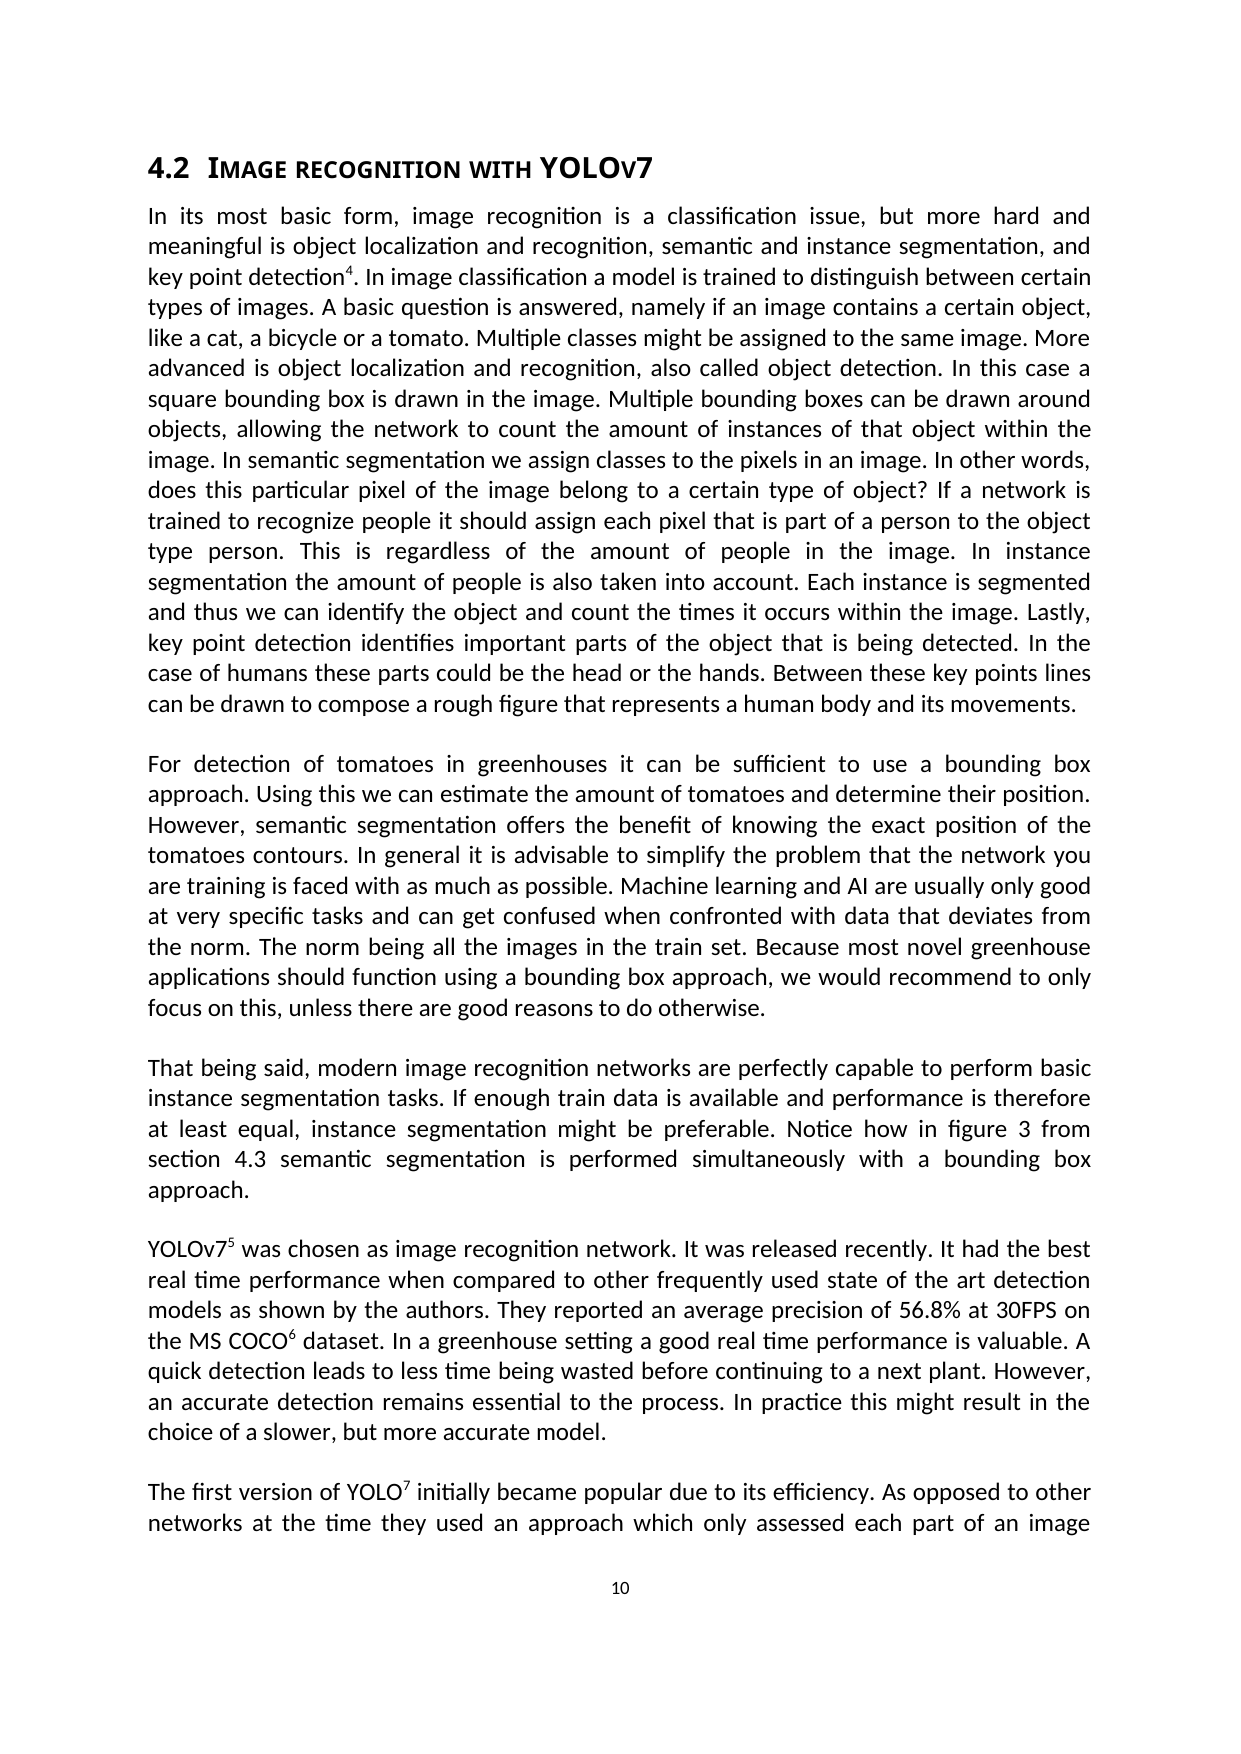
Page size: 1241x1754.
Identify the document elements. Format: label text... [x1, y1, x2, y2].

text For detection of tomatoes in greenhouses it can be sufficient to use a bounding box approach. Using this we can estimate the amount of tomatoes and determine their position. However, semantic segmentation offers the benefit of knowing the exact position of the tomatoes contours. In general it is advisable to simplify the problem that the network you are training is faced with as much as possible. Machine learning and AI are usually only good at very specific tasks and can get confused when confronted with data that deviates from the norm. The norm being all the images in the train set. Because most novel greenhouse applications should function using a bounding box approach, we would recommend to only focus on this, unless there are good reasons to do otherwise. [148, 748, 1093, 1022]
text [148, 1476, 1093, 1537]
text YOLOv75 was chosen as image recognition network. It was released recently. It had the best real time performance when compared to other frequently used state of the art detection models as shown by the authors. They reported an average precision of 56.8% at 30FPS on the MS COCO6 dataset. In a greenhouse setting a good real time performance is valuable. A quick detection leads to less time being wasted before continuing to a next plant. However, an accurate detection remains essential to the process. In practice this might result in the choice of a slower, but more accurate model. [148, 1233, 1093, 1447]
text That being said, modern image recognition networks are perfectly capable to perform basic instance segmentation tasks. If enough train data is available and performance is therefore at least equal, instance segmentation might be preferable. Notice how in figure 3 from section 4.3 semantic segmentation is performed simultaneously with a bounding box approach. [148, 1052, 1093, 1204]
text In its most basic form, image recognition is a classification issue, but more hard and meaningful is object localization and recognition, semantic and instance segmentation, and key point detection4. In image classification a model is trained to distinguish between certain types of images. A basic question is answered, namely if an image contains a certain object, like a cat, a bicycle or a tomato. Multiple classes might be assigned to the same image. More advanced is object localization and recognition, also called object detection. In this case a square bounding box is drawn in the image. Multiple bounding boxes can be drawn around objects, allowing the network to count the amount of instances of that object within the image. In semantic segmentation we assign classes to the pixels in an image. In other words, does this particular pixel of the image belong to a certain type of object? If a network is trained to recognize people it should assign each pixel that is part of a person to the object type person. This is regardless of the amount of people in the image. In instance segmentation the amount of people is also taken into account. Each instance is segmented and thus we can identify the object and count the times it occurs within the image. Lastly, key point detection identifies important parts of the object that is being detected. In the case of humans these parts could be the head or the hands. Between these key points lines can be drawn to compose a rough figure that represents a human body and its movements. [148, 200, 1093, 719]
subtitle Image recognition with YOLOv7 [148, 148, 1093, 187]
